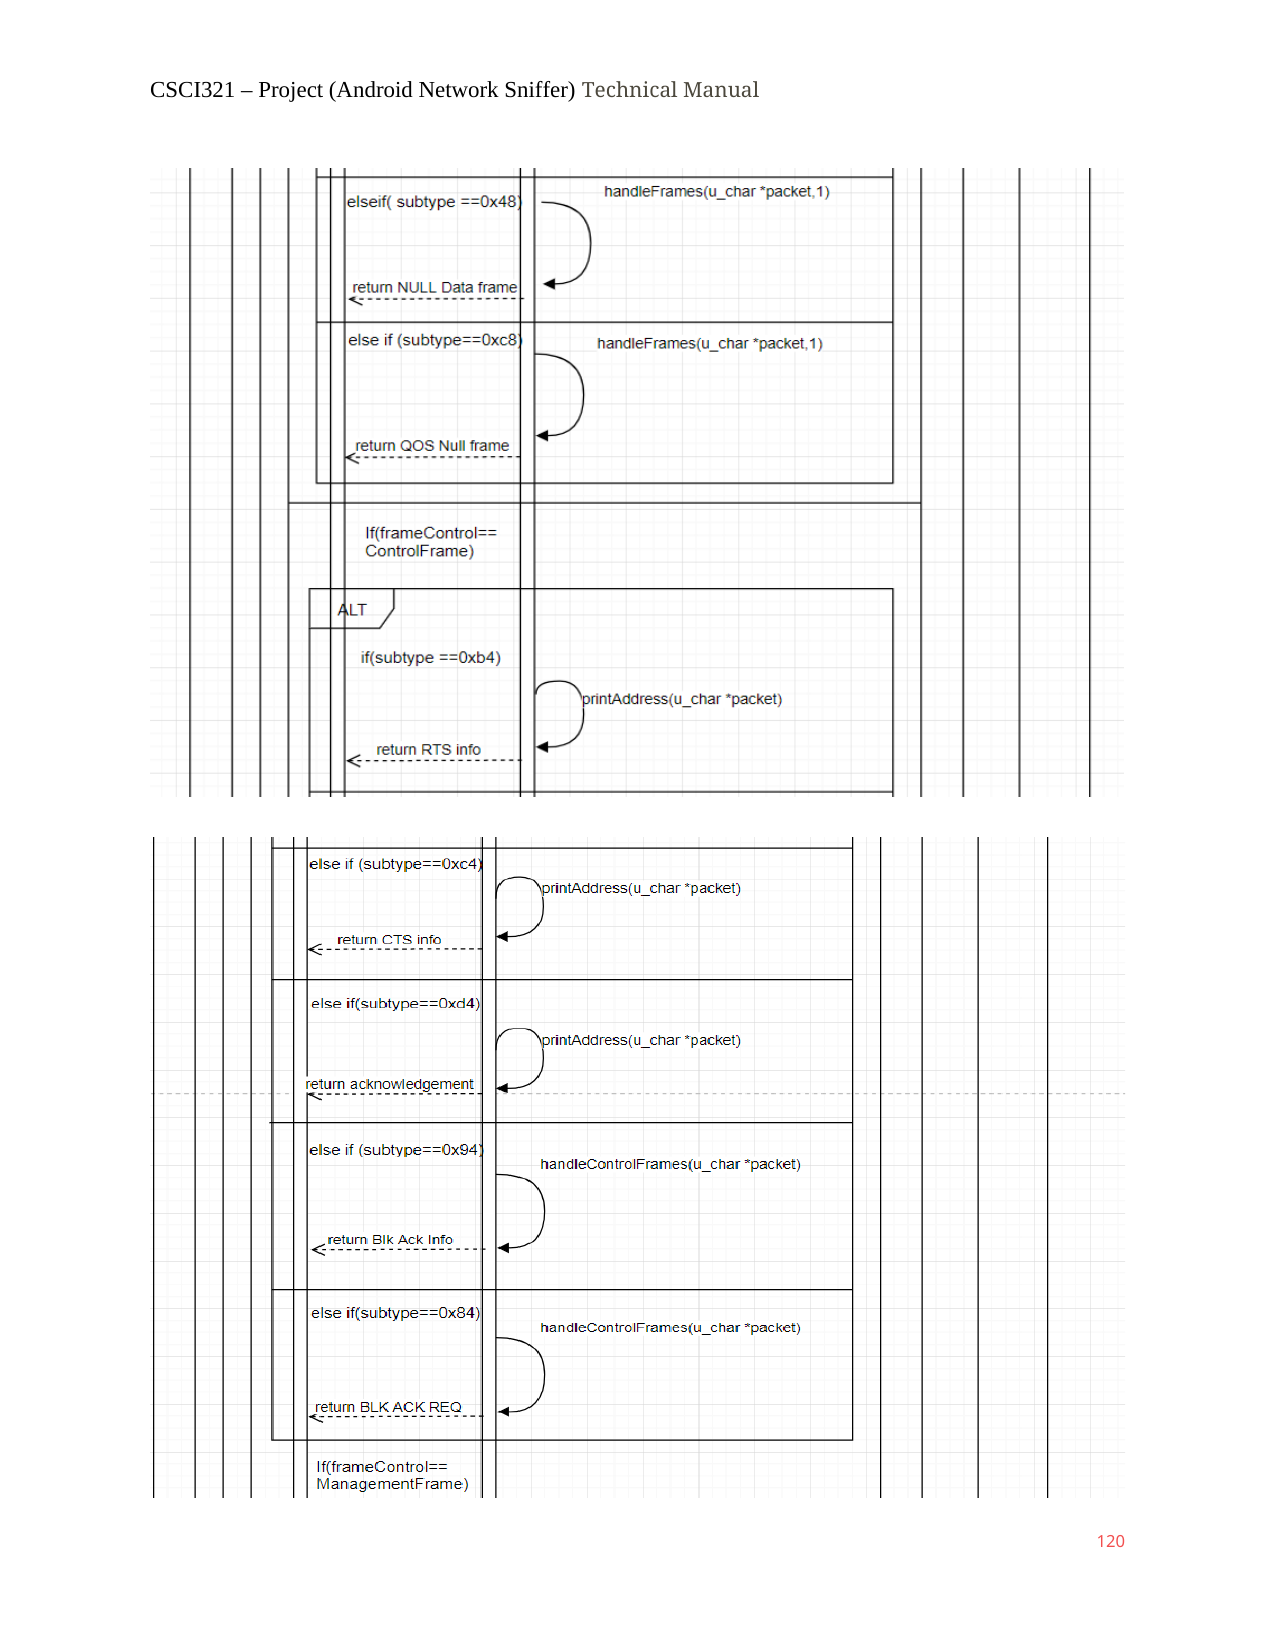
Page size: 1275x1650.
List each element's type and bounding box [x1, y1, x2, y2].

picture [150, 837, 1125, 1498]
picture [150, 168, 1124, 797]
